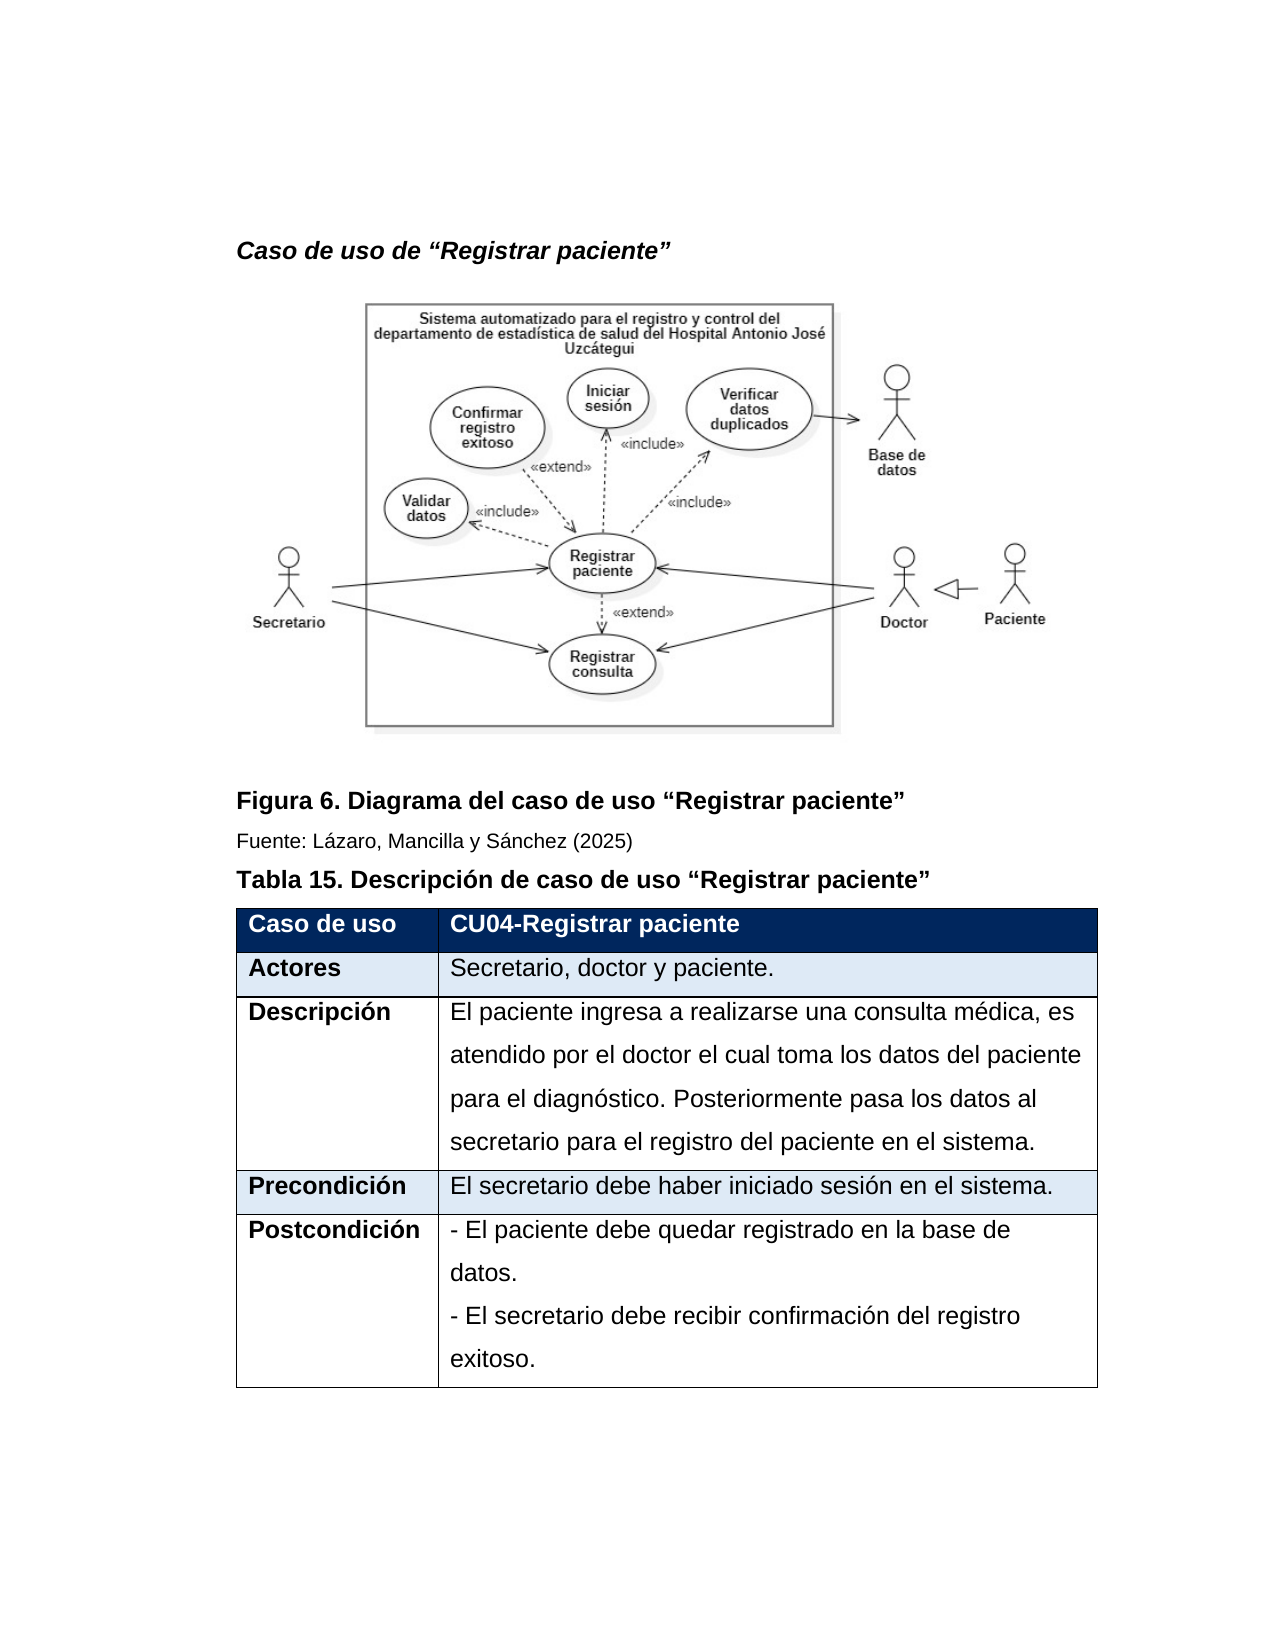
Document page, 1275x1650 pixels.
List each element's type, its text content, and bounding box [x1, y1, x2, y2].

table_header CU04-Registrar paciente [439, 909, 1097, 952]
table_cell Descripción [237, 998, 438, 1170]
table_cell Postcondición [237, 1215, 438, 1387]
picture [236, 293, 1096, 772]
table_cell Actores [237, 953, 438, 996]
table_header Caso de uso [237, 909, 438, 952]
subtitle Caso de uso de “Registrar paciente” [236, 236, 1098, 265]
table_cell Precondición [237, 1171, 438, 1214]
table_cell El secretario debe haber iniciado sesión en el sistema. [439, 1171, 1097, 1214]
text Figura 6. Diagrama del caso de uso “Registrar paciente” [236, 786, 1098, 815]
table_cell - El paciente debe quedar registrado en la base de datos. - El secretario debe recibir confirmación del registro exitoso. [439, 1215, 1097, 1387]
text Fuente: Lázaro, Mancilla y Sánchez (2025) [236, 829, 1098, 853]
table_cell El paciente ingresa a realizarse una consulta médica, es atendido por el doctor el cual toma los datos del paciente para el diagnóstico. Posteriormente pasa los datos al secretario para el registro del paciente en el sistema. [439, 998, 1097, 1170]
table_cell Secretario, doctor y paciente. [439, 953, 1097, 996]
text Tabla 15. Descripción de caso de uso “Registrar paciente” [236, 865, 1098, 894]
